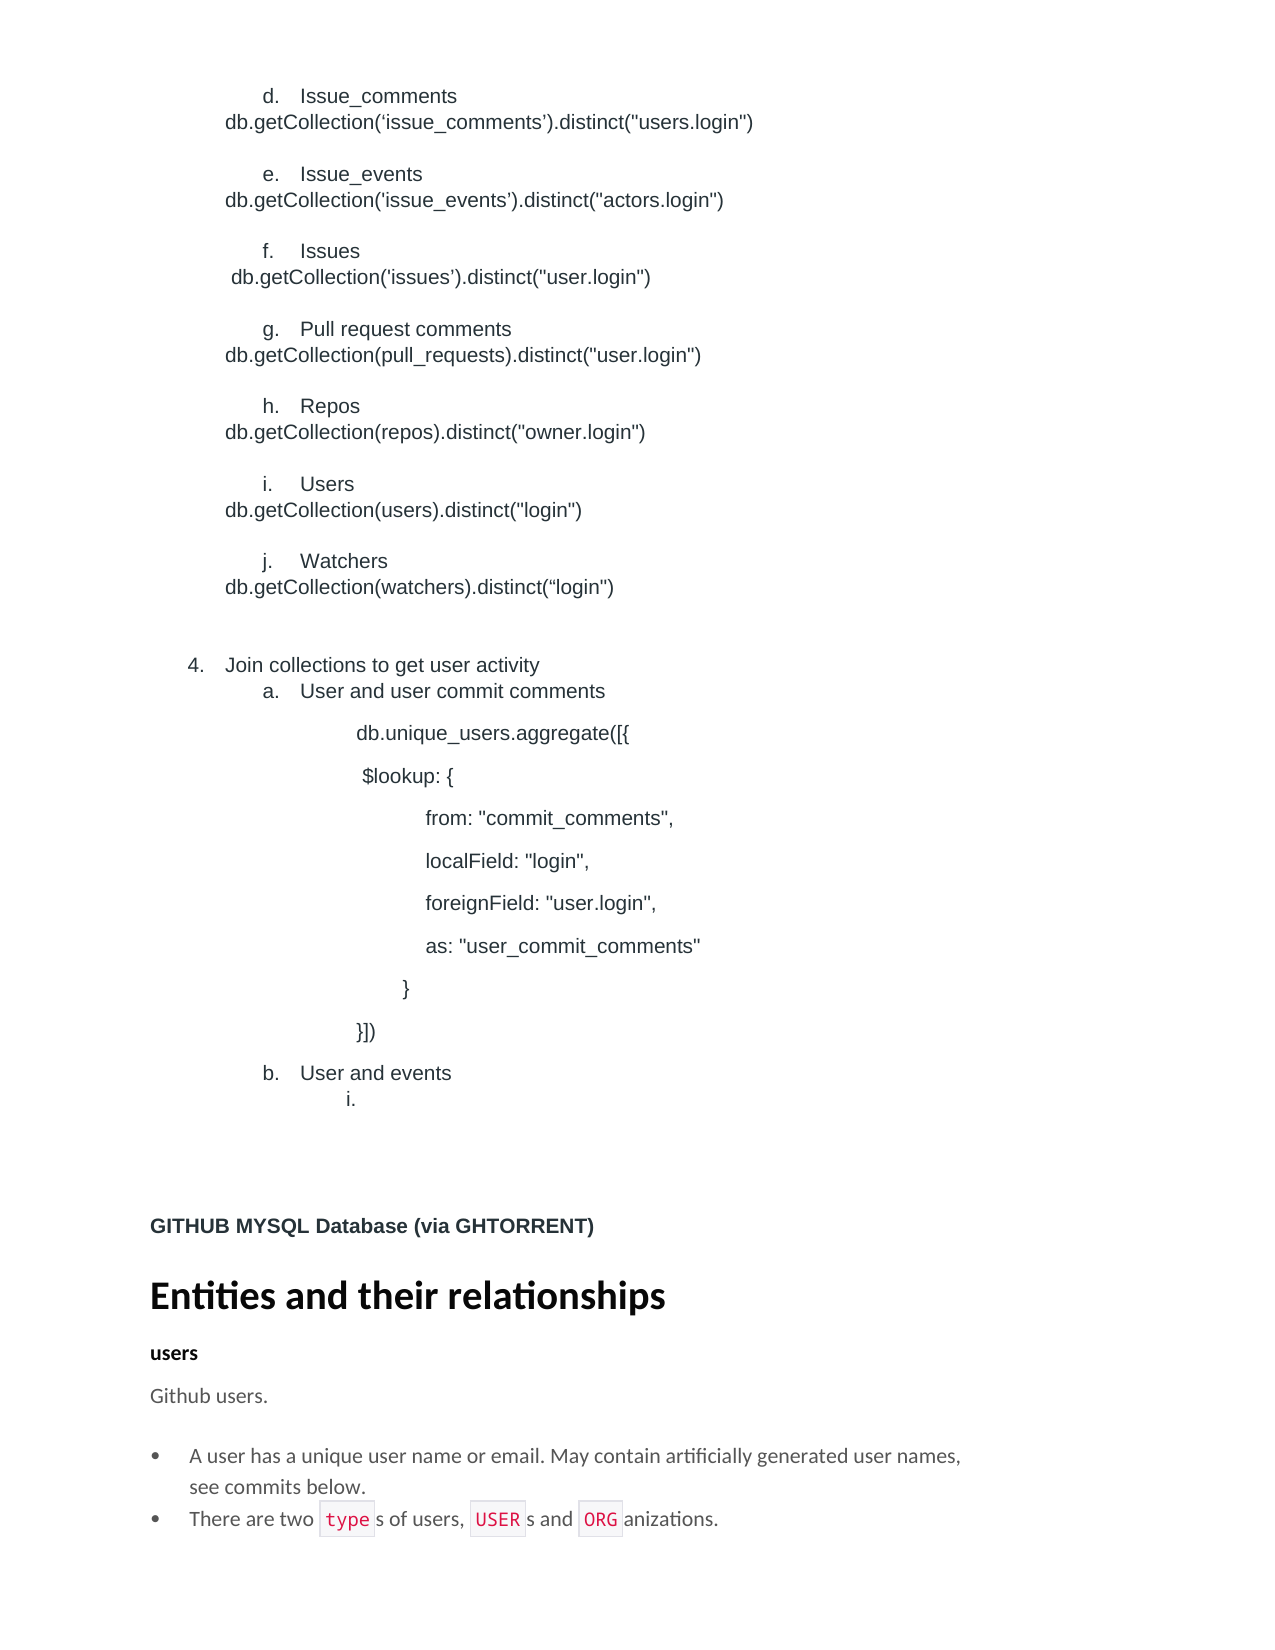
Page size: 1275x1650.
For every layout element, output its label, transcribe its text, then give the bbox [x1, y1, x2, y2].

list Issues [262, 239, 1125, 263]
list db.getCollection(pull_requests).distinct("user.login") [225, 343, 1125, 367]
text Github users. [150, 1382, 1125, 1408]
list User and events [262, 1061, 1125, 1085]
text from: "commit_comments", [356, 806, 1125, 830]
list db.getCollection('issue_events’).distinct("actors.login") [225, 188, 1125, 212]
list Issue_comments [262, 84, 1125, 108]
subtitle users [150, 1335, 1125, 1366]
list Repos [262, 394, 1125, 418]
list There are two types of users, USERs and ORGanizations. [623, 1500, 1125, 1537]
text }]) [356, 1018, 1125, 1042]
list db.getCollection(users).distinct("login") [225, 498, 1125, 522]
list There are two types of users, USERs and ORGanizations. [375, 1500, 470, 1537]
list User and user commit comments [262, 678, 1125, 702]
subtitle Entities and their relationships [150, 1257, 1125, 1319]
list Watchers [262, 549, 1125, 573]
list There are two types of users, USERs and ORGanizations. [152, 1500, 319, 1537]
text $lookup: { [356, 763, 1125, 787]
list Join collections to get user activity [187, 653, 1125, 677]
list Pull request comments [262, 317, 1125, 341]
text localField: "login", [356, 848, 1125, 872]
text db.unique_users.aggregate([{ [356, 721, 1125, 745]
list Users [262, 472, 1125, 496]
text } [356, 976, 1125, 1000]
text foreignField: "user.login", [356, 891, 1125, 915]
text GITHUB MYSQL Database (via GHTORRENT) [150, 1214, 1125, 1238]
list Issue_events [262, 162, 1125, 186]
list db.getCollection(watchers).distinct(“login") [225, 575, 1125, 599]
list A user has a unique user name or email. May contain artificially generated user names, see commits below. [152, 1438, 1125, 1500]
list db.getCollection('issues’).distinct("user.login") [225, 265, 1125, 289]
list db.getCollection(repos).distinct("owner.login") [225, 420, 1125, 444]
list db.getCollection(‘issue_comments’).distinct("users.login") [225, 110, 1125, 134]
text as: "user_commit_comments" [356, 933, 1125, 957]
